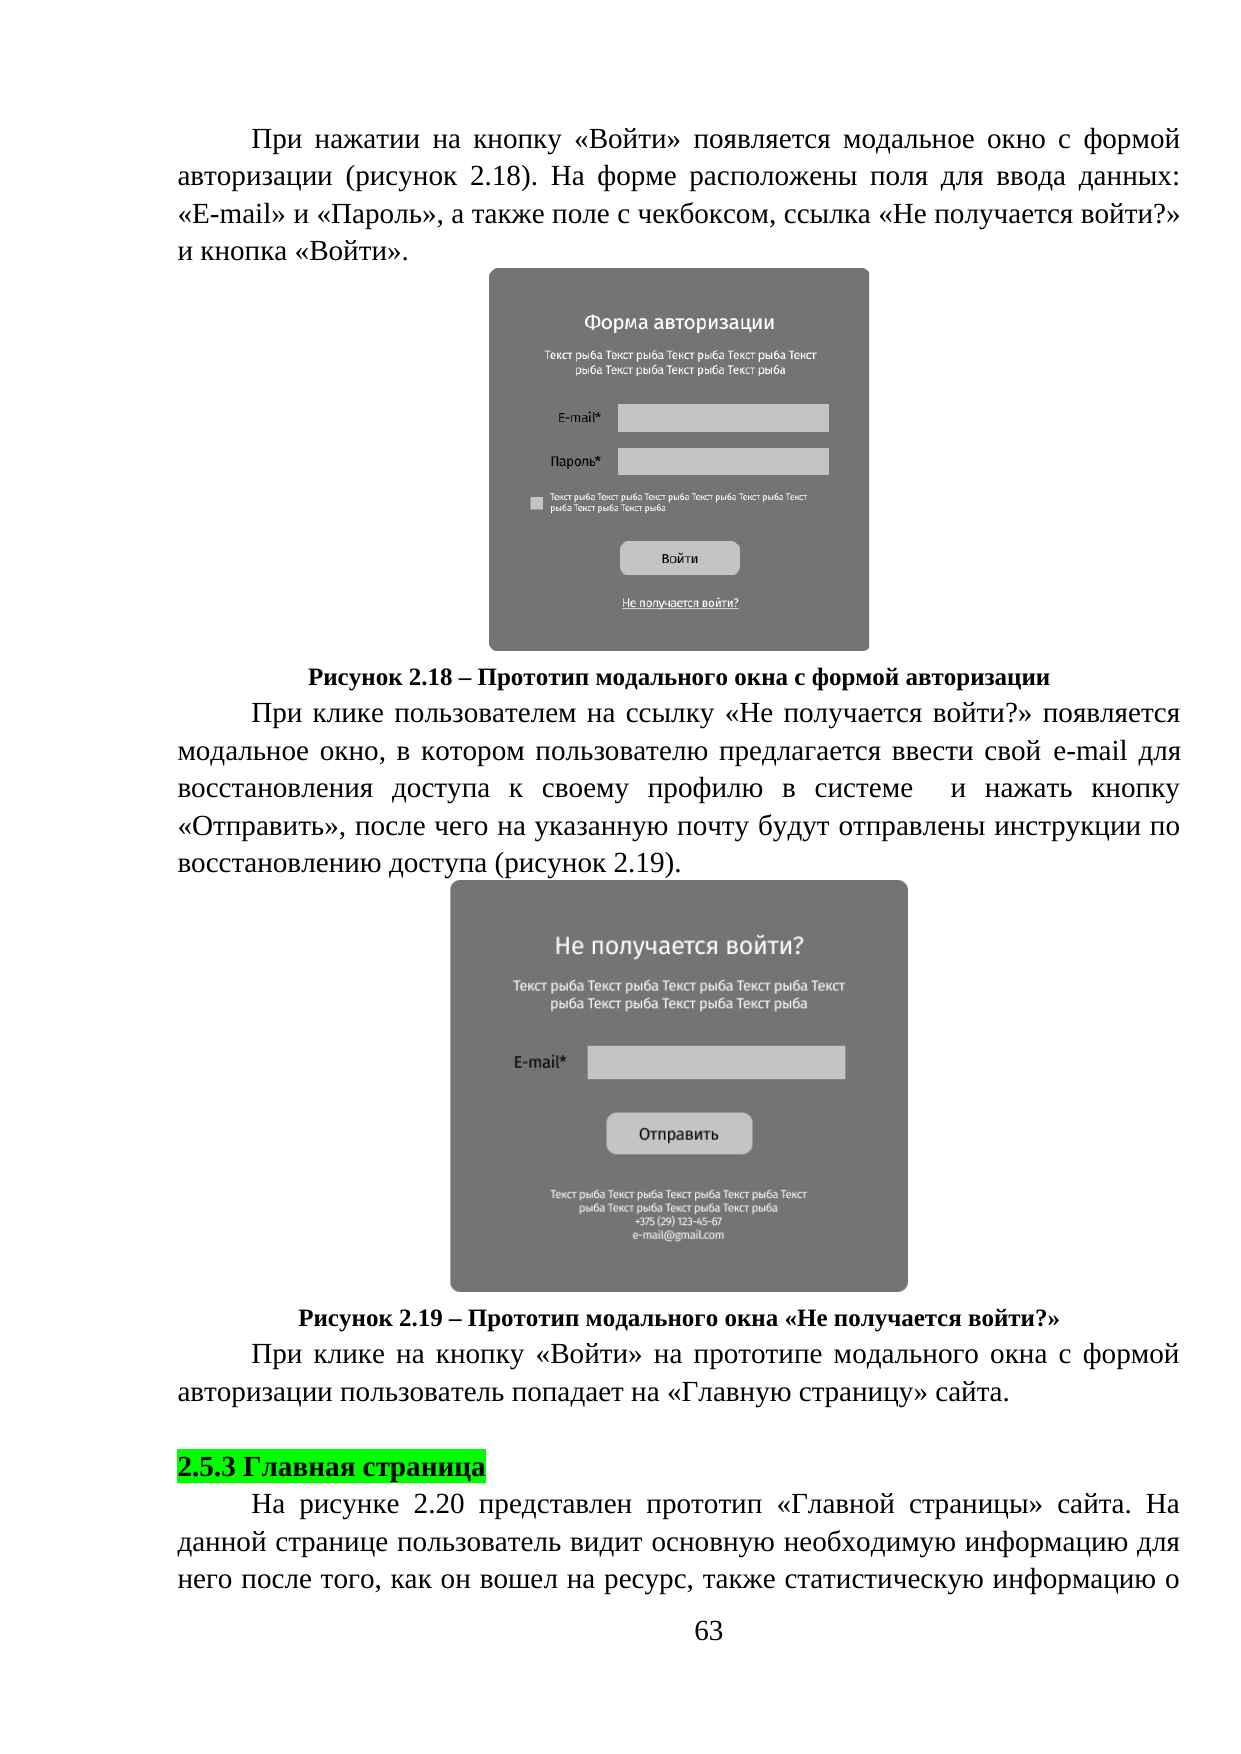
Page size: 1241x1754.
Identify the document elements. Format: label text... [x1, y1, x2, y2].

picture [450, 880, 908, 1292]
text Рисунок 2.18 – Прототип модального окна с формой авторизации [177, 655, 1181, 693]
text 2.5.3 Главная страница [177, 1446, 1181, 1484]
text Рисунок 2.19 – Прототип модального окна «Не получается войти?» [177, 1296, 1181, 1334]
text При нажатии на кнопку «Войти» появляется модальное окно с формой авторизации (рисунок 2.18). На форме расположены поля для ввода данных: «E-mail» и «Пароль», а также поле с чекбоксом, ссылка «Не получается войти?» и кнопка «Войти». [177, 118, 1181, 268]
text При клике пользователем на ссылку «Не получается войти?» появляется модальное окно, в котором пользователю предлагается ввести свой e-mail для восстановления доступа к своему профилю в системе и нажать кнопку «Отправить», после чего на указанную почту будут отправлены инструкции по восстановлению доступа (рисунок 2.19). [177, 693, 1181, 880]
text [177, 1484, 1181, 1596]
text При клике на кнопку «Войти» на прототипе модального окна с формой авторизации пользователь попадает на «Главную страницу» сайта. [177, 1334, 1181, 1409]
picture [489, 268, 870, 651]
